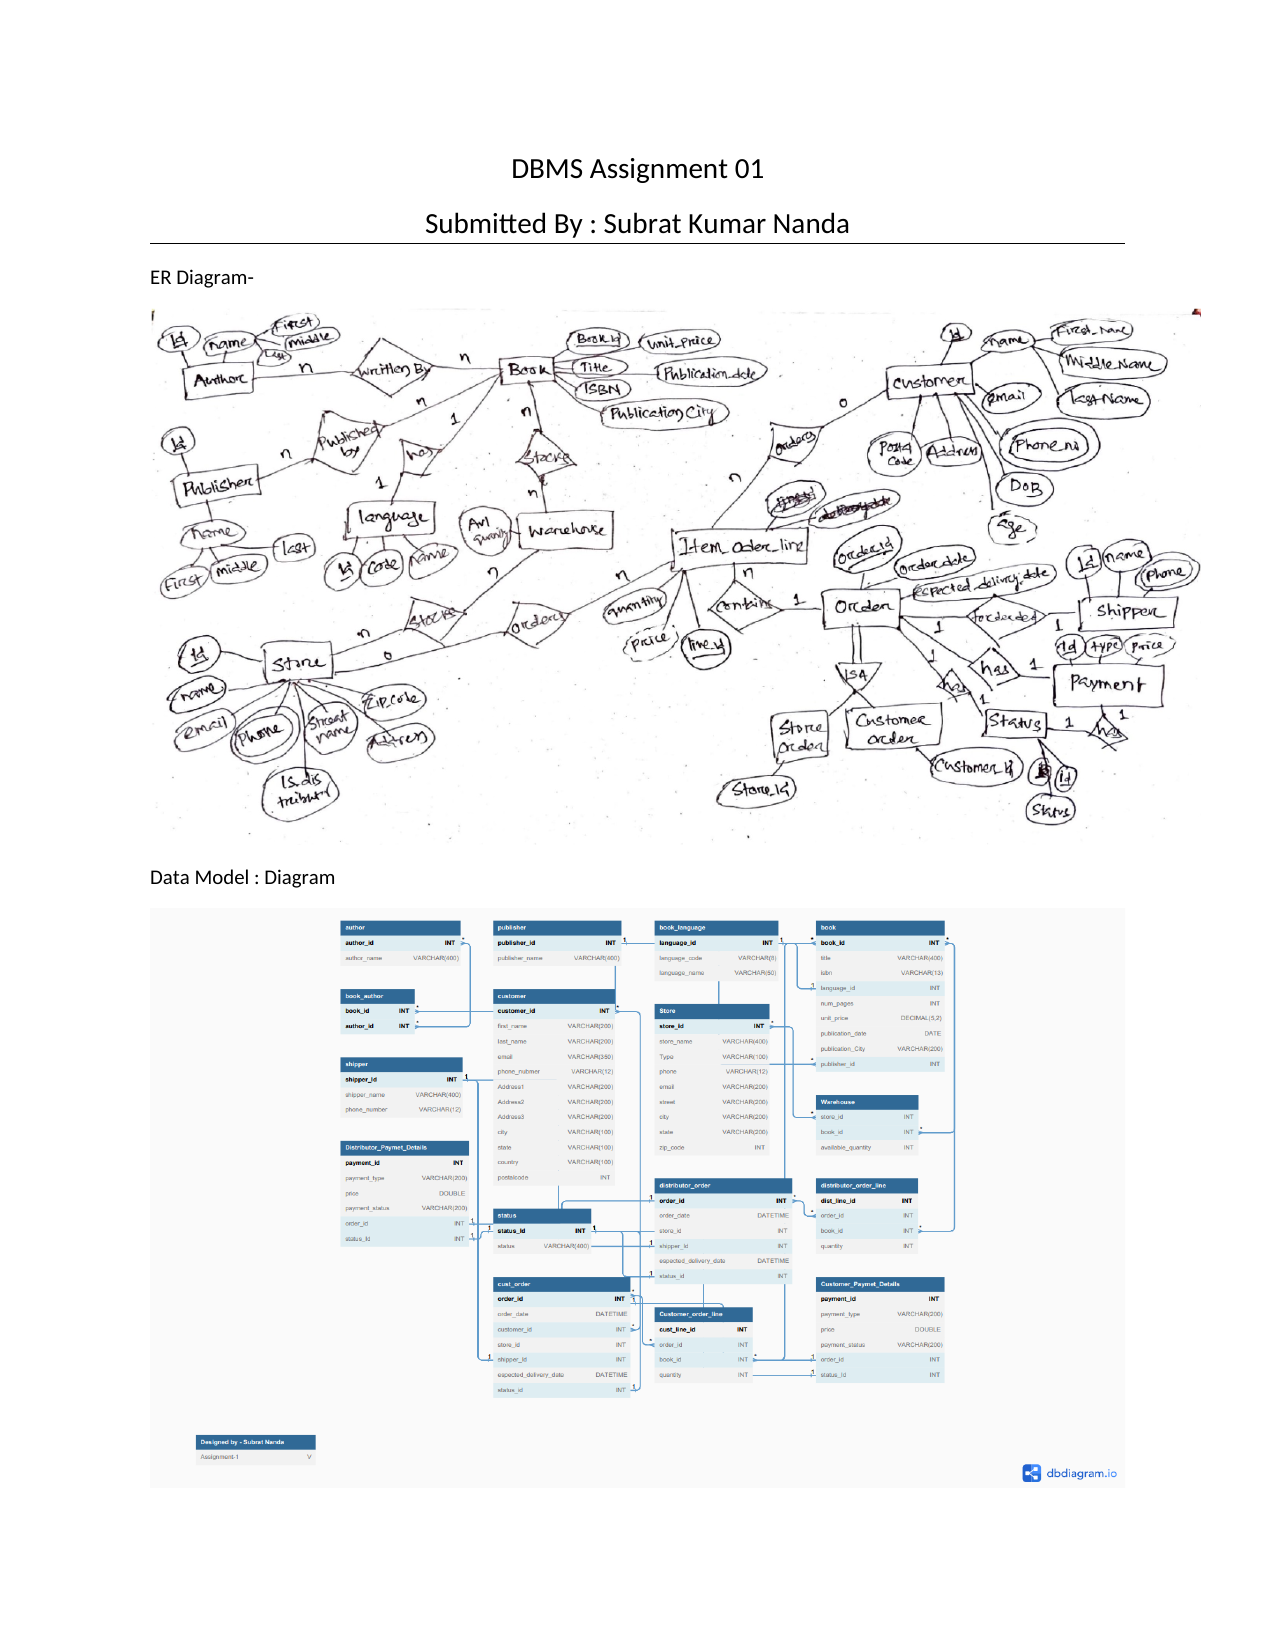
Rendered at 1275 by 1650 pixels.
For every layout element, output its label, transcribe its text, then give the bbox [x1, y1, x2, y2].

picture [153, 309, 1200, 845]
text ER Diagram- [150, 264, 1125, 289]
text Data Model : Diagram [150, 864, 1125, 890]
text DBMS Assignment 01 [150, 150, 1125, 186]
text Submitted By : Subrat Kumar Nanda [150, 205, 1125, 243]
